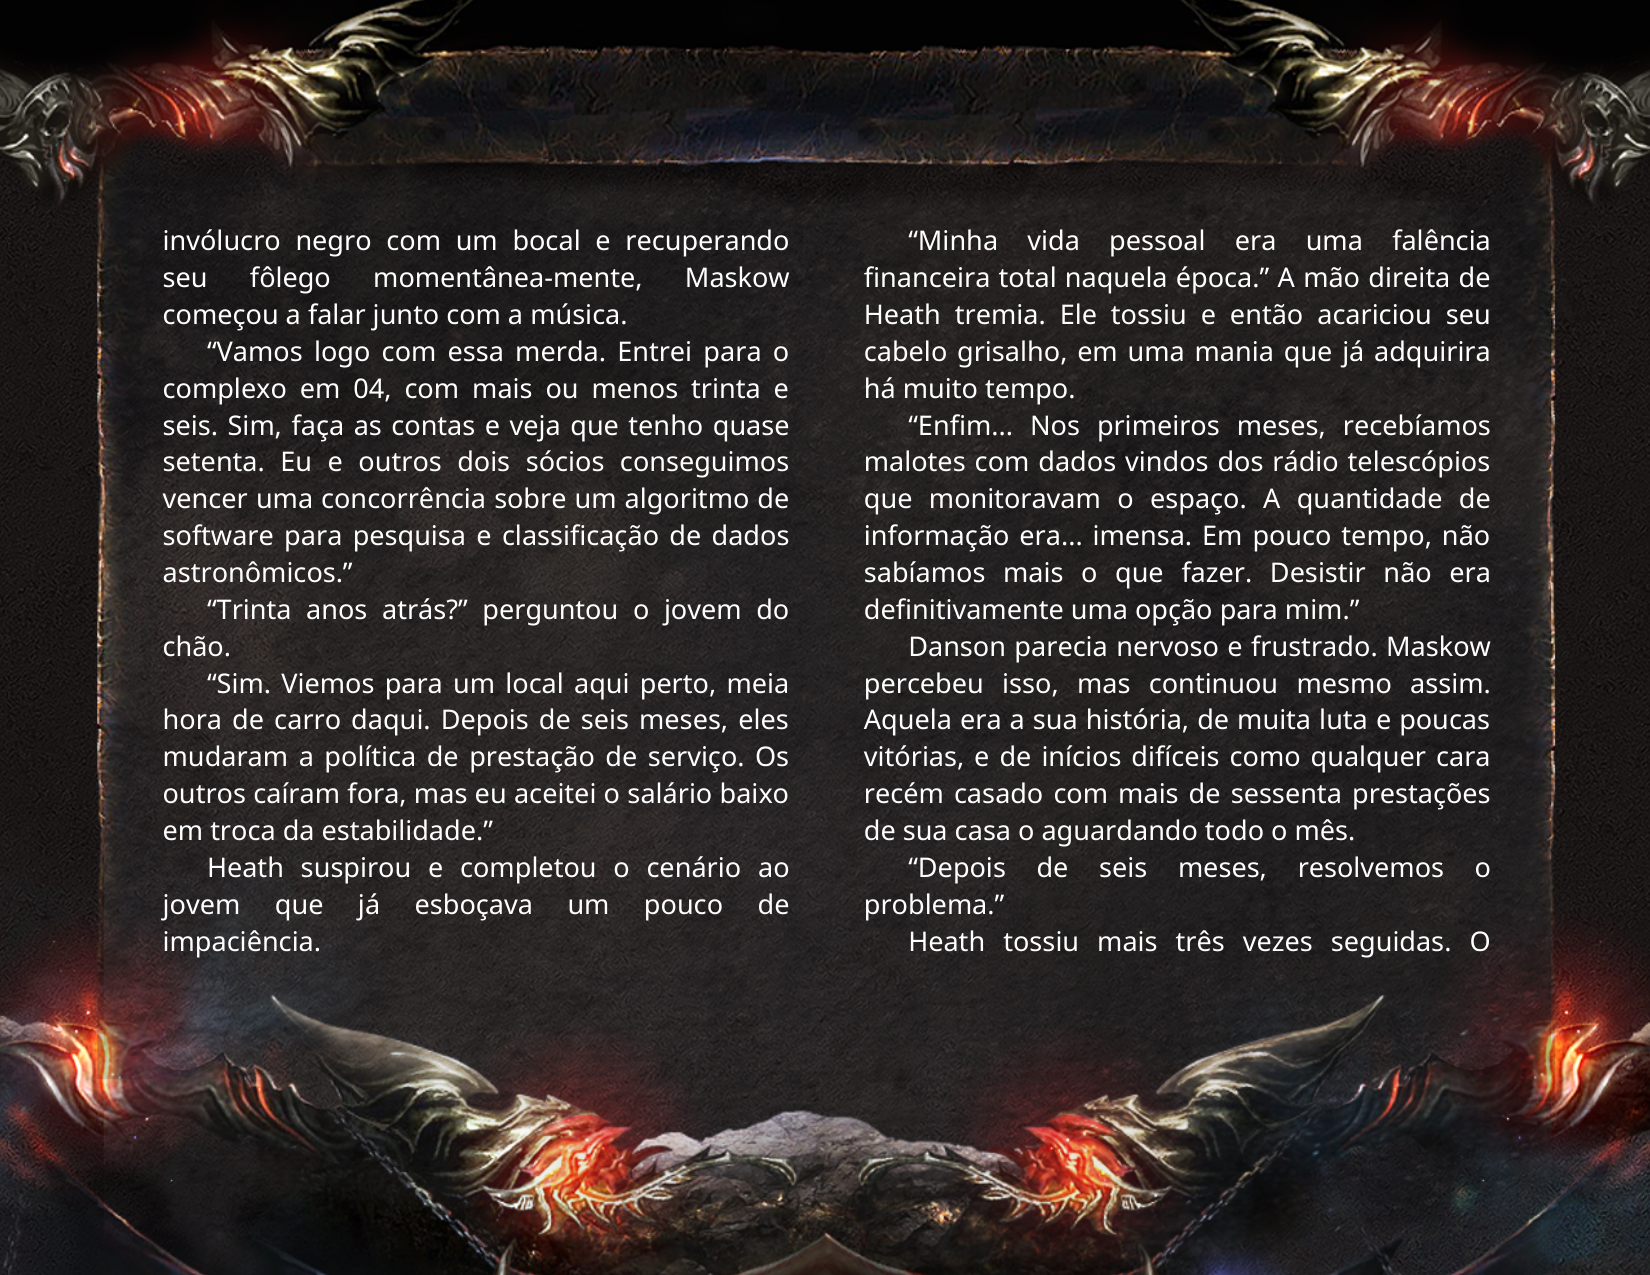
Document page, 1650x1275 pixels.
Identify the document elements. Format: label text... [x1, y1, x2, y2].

text “Depois de seis meses, resolvemos o problema.” [864, 848, 1491, 922]
text Danson parecia nervoso e frustrado. Maskow percebeu isso, mas continuou mesmo assim. Aquela era a sua história, de muita luta e poucas vitórias, e de inícios difíceis como qualquer cara recém casado com mais de sessenta prestações de sua casa o aguardando todo o mês. [864, 627, 1491, 848]
text “Trinta anos atrás?” perguntou o jovem do chão. [162, 590, 790, 664]
text “Vamos logo com essa merda. Entrei para o complexo em 04, com mais ou menos trinta e seis. Sim, faça as contas e veja que tenho quase setenta. Eu e outros dois sócios conseguimos vencer uma concorrência sobre um algoritmo de software para pesquisa e classificação de dados astronômicos.” [162, 332, 790, 590]
text “Sim. Viemos para um local aqui perto, meia hora de carro daqui. Depois de seis meses, eles mudaram a política de prestação de serviço. Os outros caíram fora, mas eu aceitei o salário baixo em troca da estabilidade.” [162, 664, 790, 848]
text Heath suspirou e completou o cenário ao jovem que já esboçava um pouco de impaciência. [162, 848, 790, 959]
text “Enfim... Nos primeiros meses, recebíamos malotes com dados vindos dos rádio telescópios que monitoravam o espaço. A quantidade de informação era... imensa. Em pouco tempo, não sabíamos mais o que fazer. Desistir não era definitivamente uma opção para mim.” [864, 406, 1491, 627]
picture [0, 0, 1650, 1275]
text “Minha vida pessoal era uma falência financeira total naquela época.” A mão direita de Heath tremia. Ele tossiu e então acariciou seu cabelo grisalho, em uma mania que já adquirira há muito tempo. [864, 222, 1491, 406]
